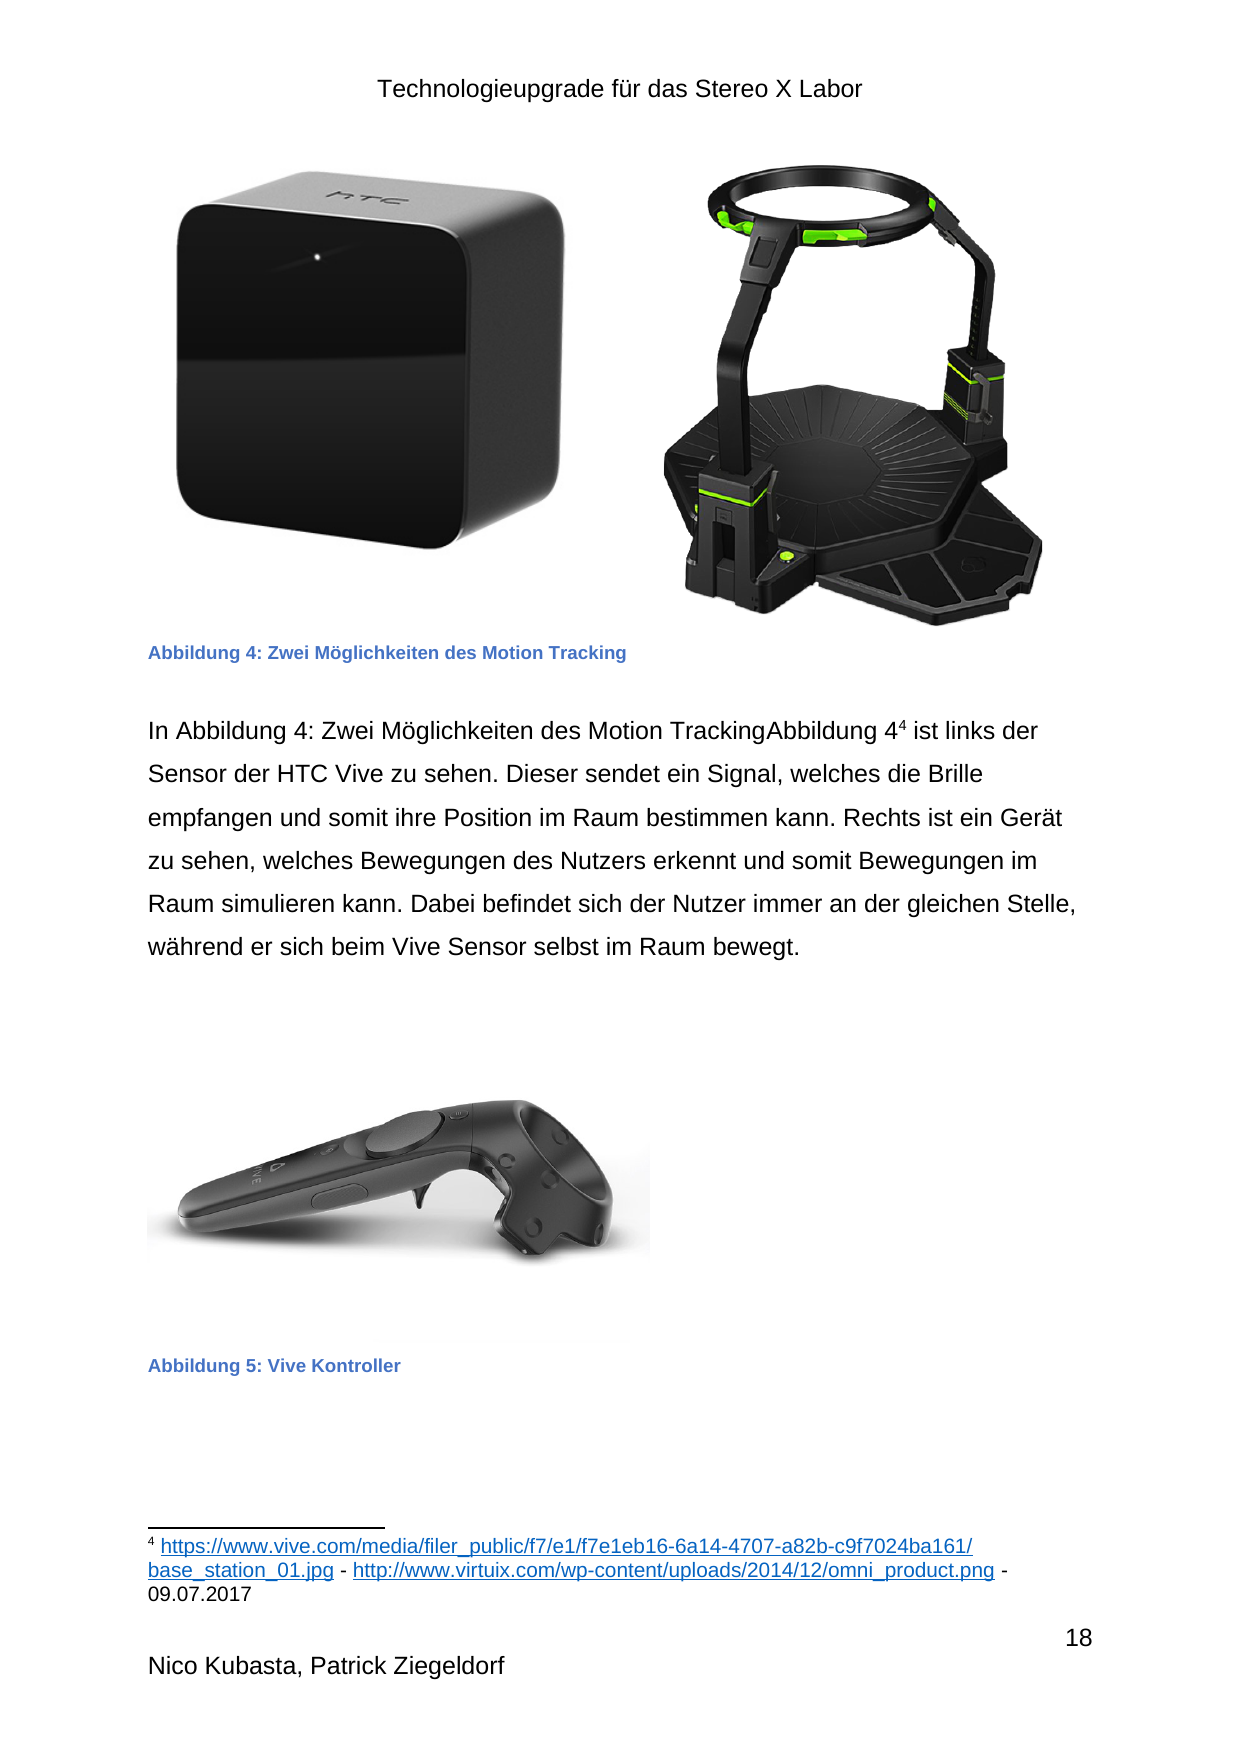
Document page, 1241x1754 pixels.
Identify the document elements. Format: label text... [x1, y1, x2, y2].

text In Abbildung 1 ist links der Sensor der HTC Vive zu sehen. Dieser sendet ein Signal, welches die Brille empfangen und somit ihre Position im Raum bestimmen kann. Rechts ist ein Gerät zu sehen, welches Bewegungen des Nutzers erkennt und somit Bewegungen im Raum simulieren kann. Dabei befindet sich der Nutzer immer an der gleichen Stelle, während er sich beim Vive Sensor selbst im Raum bewegt. [148, 716, 1092, 961]
picture [147, 991, 650, 1353]
picture [147, 147, 1115, 640]
